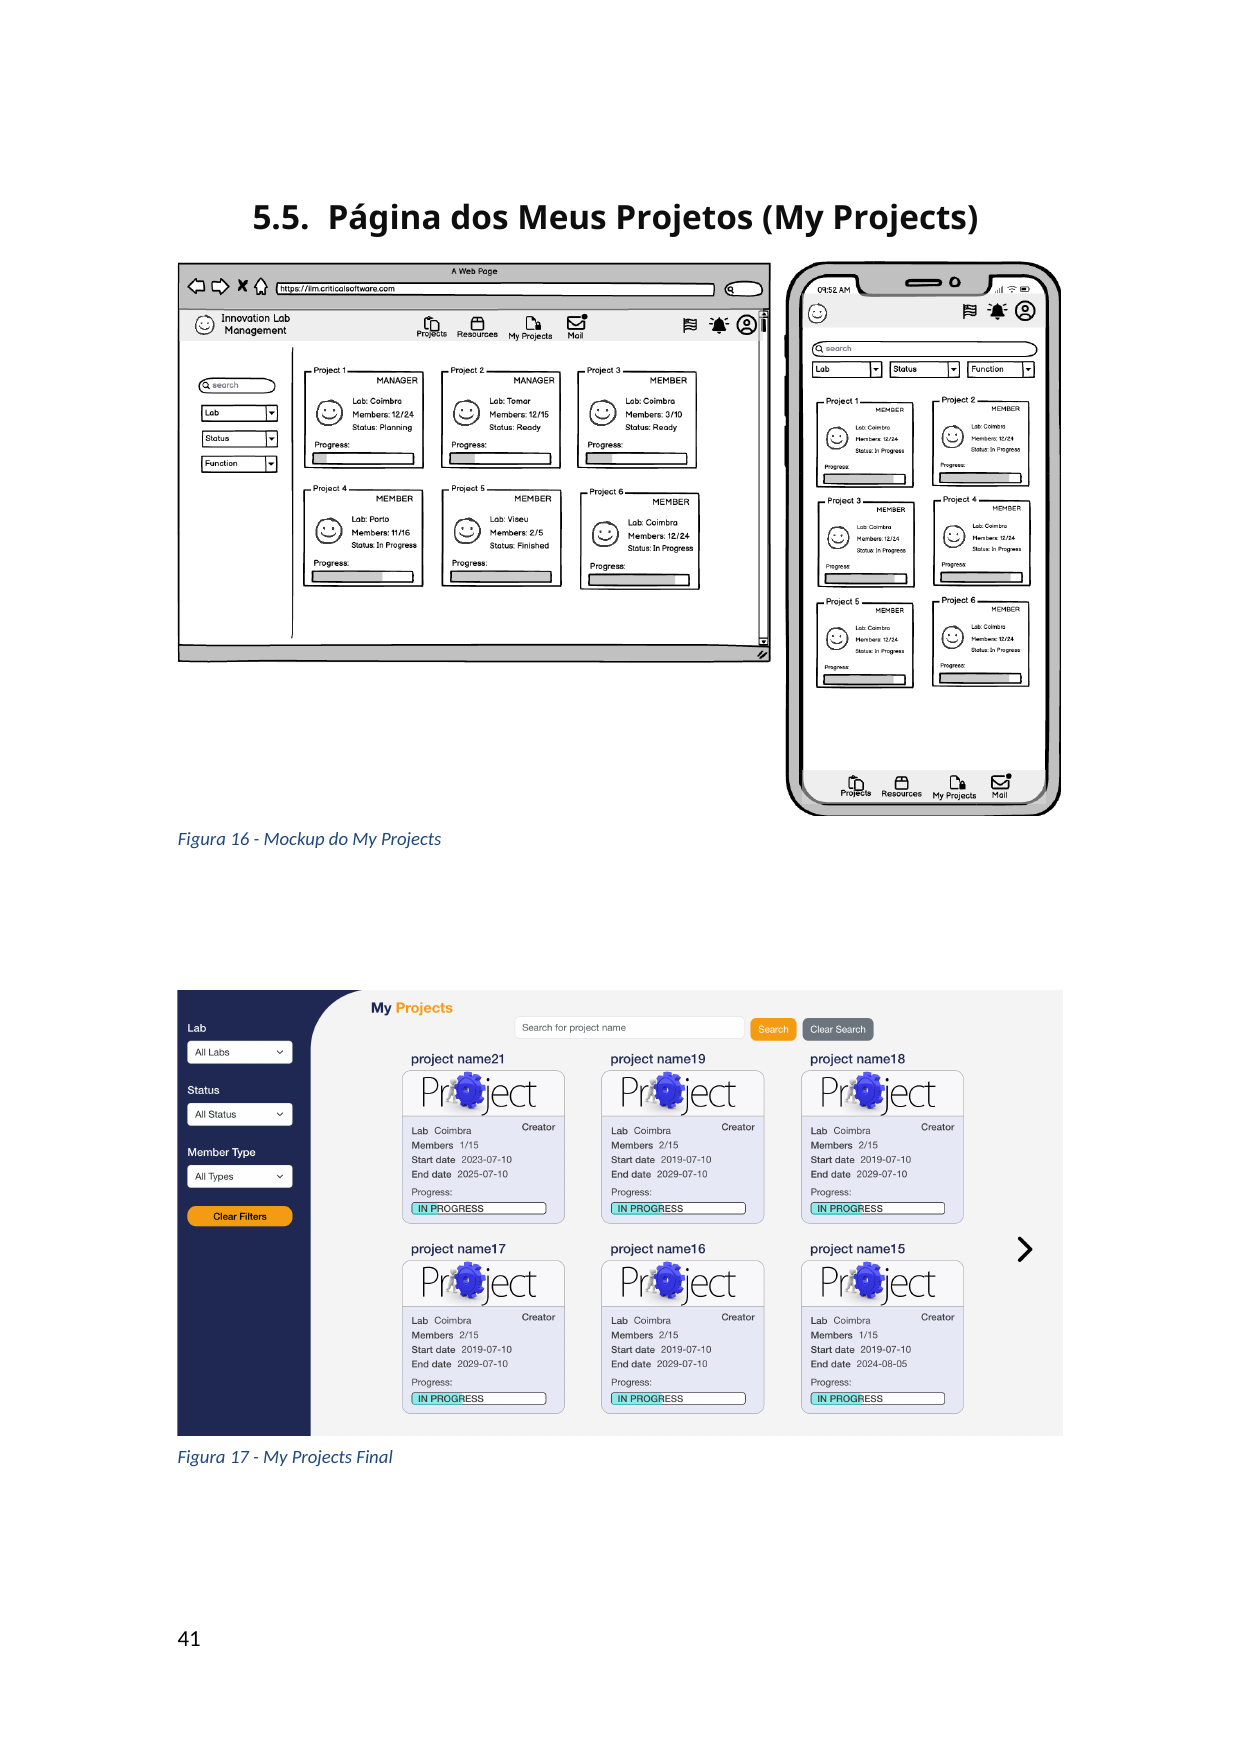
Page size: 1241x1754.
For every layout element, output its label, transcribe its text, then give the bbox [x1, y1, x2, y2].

text Figura 17 - My Projects Final [177, 1445, 1063, 1468]
picture [177, 990, 1063, 1436]
list Página dos Meus Projetos (My Projects) [252, 193, 1063, 239]
picture [177, 261, 1060, 816]
